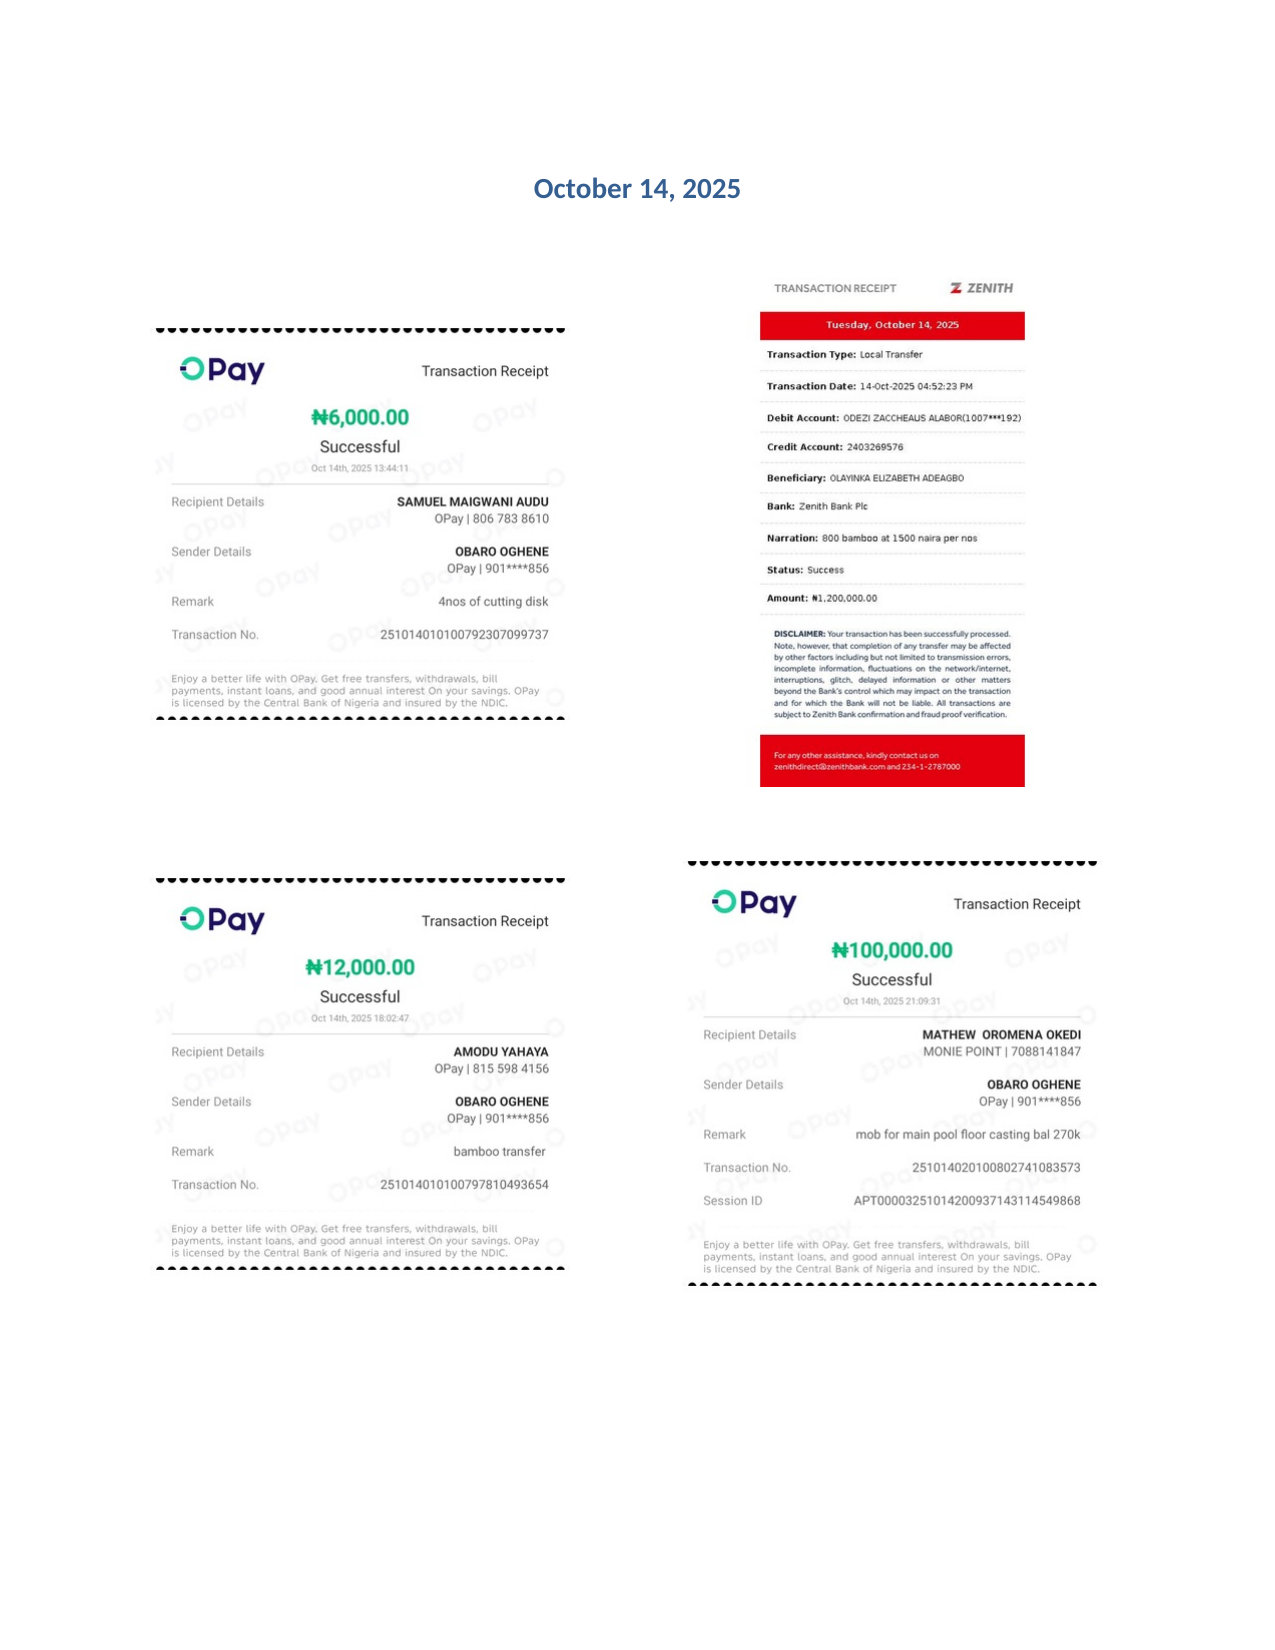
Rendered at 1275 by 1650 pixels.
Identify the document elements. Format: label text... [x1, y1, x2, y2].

subtitle October 14, 2025 [105, 170, 1170, 206]
picture [150, 262, 570, 787]
table_cell [94, 812, 626, 1361]
picture [682, 811, 1103, 1337]
picture [682, 262, 1103, 787]
picture [150, 811, 570, 1337]
table_cell [626, 812, 1159, 1361]
table_header [94, 262, 626, 812]
table_header [626, 262, 1159, 812]
